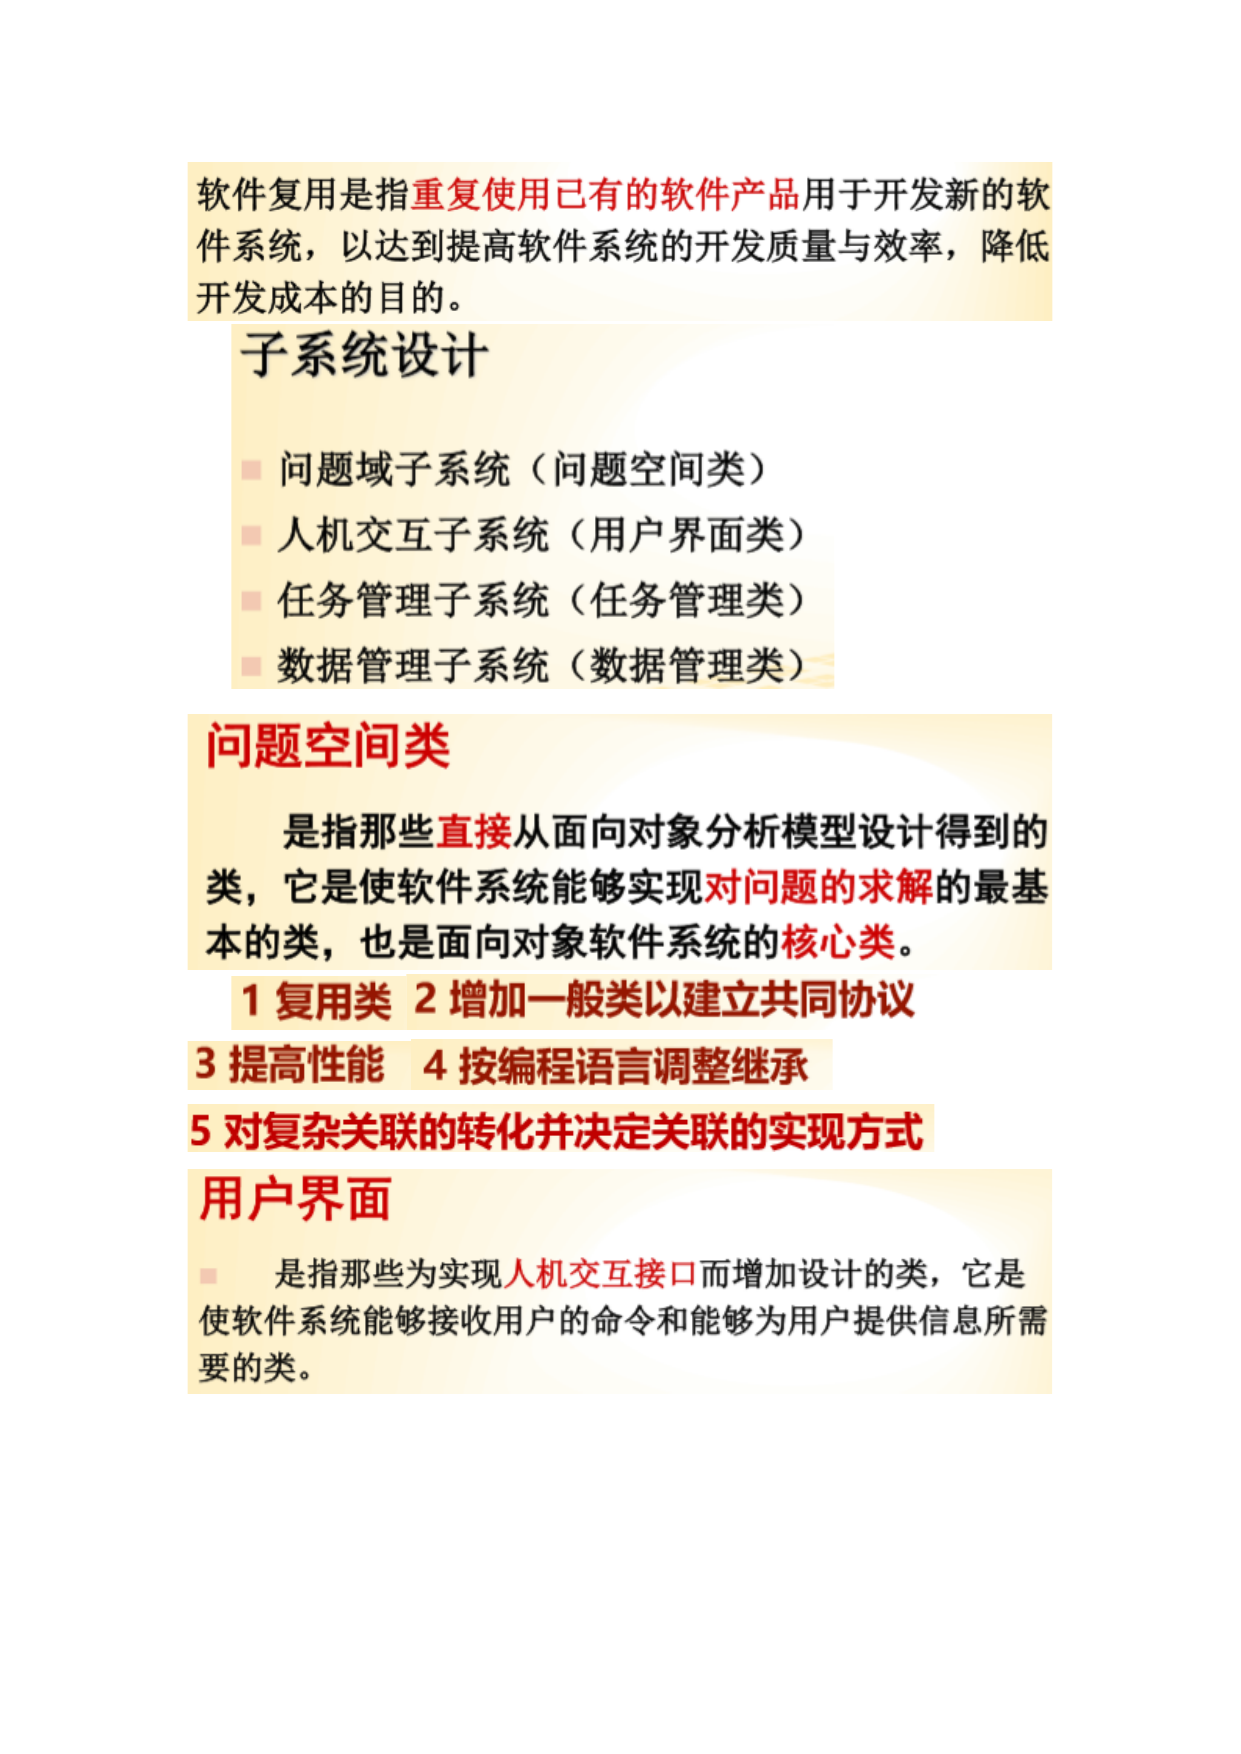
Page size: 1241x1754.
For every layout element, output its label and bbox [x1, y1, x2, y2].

picture [187, 714, 1053, 970]
picture [231, 324, 835, 689]
picture [231, 974, 939, 1030]
picture [187, 162, 1053, 321]
picture [187, 1039, 833, 1090]
picture [187, 1169, 1053, 1394]
picture [187, 1104, 935, 1152]
